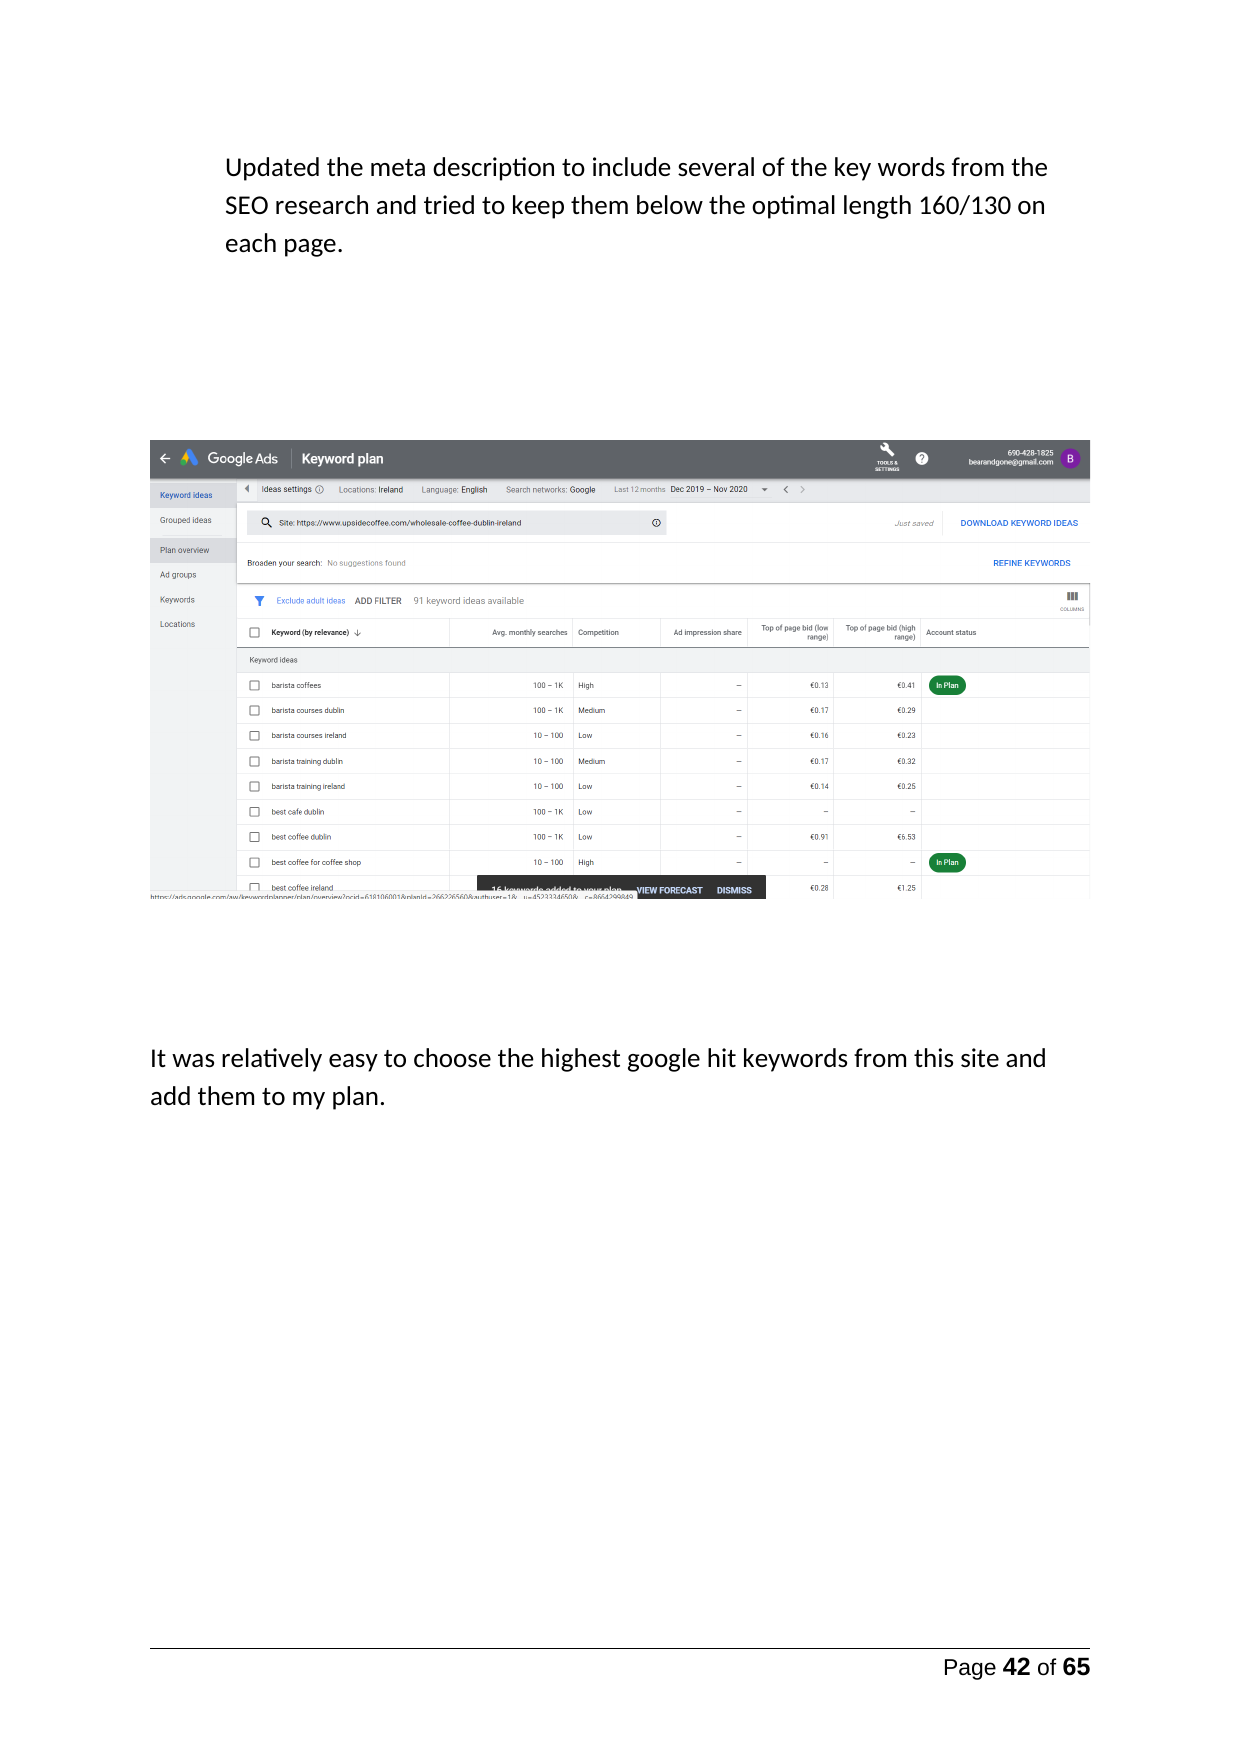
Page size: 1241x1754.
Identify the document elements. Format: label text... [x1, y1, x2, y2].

picture [150, 440, 1091, 899]
subtitle It was relatively easy to choose the highest google hit keywords from this site and add them to my plan. [150, 1041, 1090, 1112]
subtitle Updated the meta description to include several of the key words from the SEO research and tried to keep them below the optimal length 160/130 on each page. [225, 150, 1090, 259]
